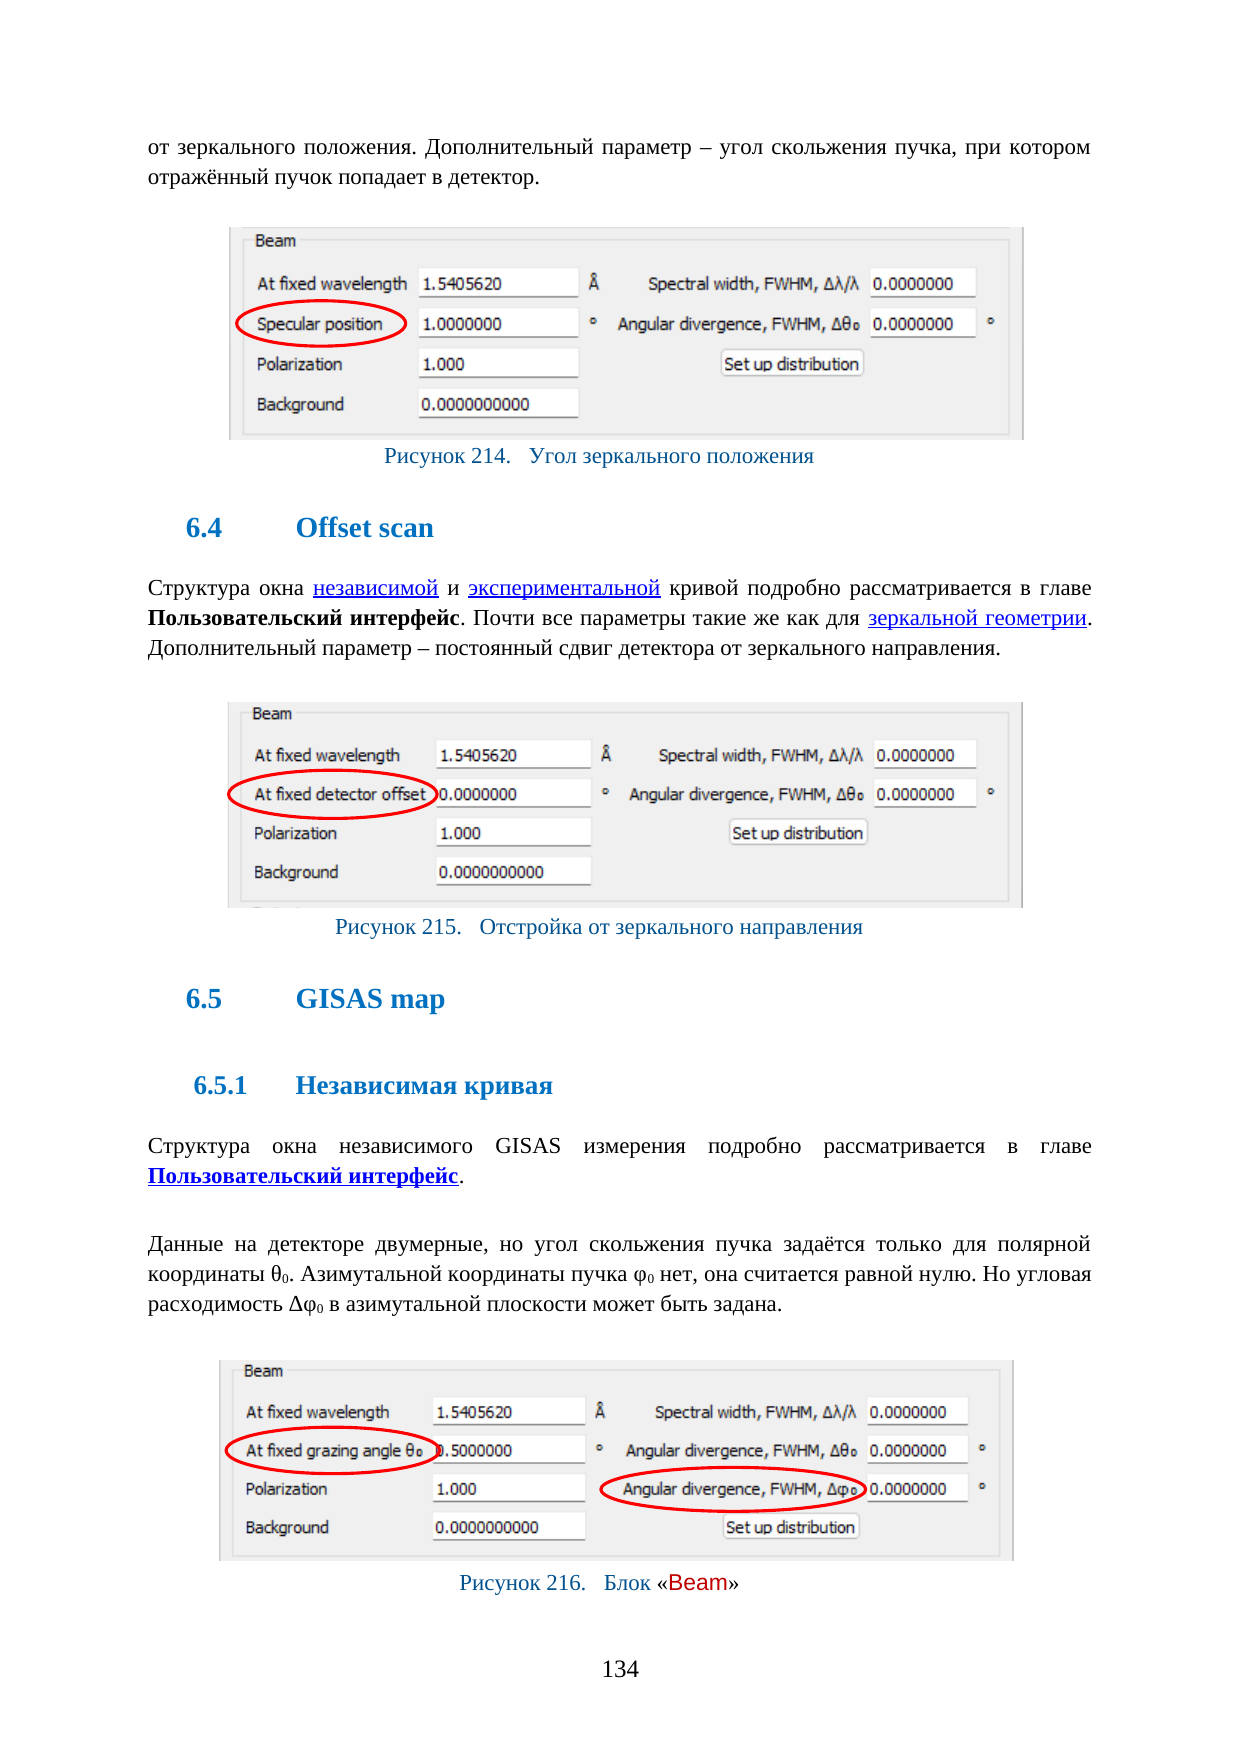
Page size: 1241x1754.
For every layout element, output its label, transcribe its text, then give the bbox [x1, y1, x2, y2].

subtitle Независимая кривая [193, 1069, 1093, 1101]
text Структура окна независимого GISAS измерения подробно рассматривается в главе Пользовательский интерфейс. [148, 1132, 1093, 1188]
picture [227, 702, 1023, 908]
text Структура окна независимой и экспериментальной кривой подробно рассматривается в главе Пользовательский интерфейс. Почти все параметры такие же как для зеркальной геометрии. Дополнительный параметр – постоянный сдвиг детектора от зеркального направления. [148, 573, 1093, 660]
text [148, 133, 1093, 189]
subtitle Offset scan [155, 510, 1093, 543]
picture [231, 772, 435, 816]
picture [229, 227, 1024, 440]
subtitle GISAS map [155, 981, 1093, 1014]
text Данные на детекторе двумерные, но угол скольжения пучка задаётся только для полярной координаты θ0. Азимутальной координаты пучка φ0 нет, она считается равной нулю. Но угловая расходимость Δφ0 в азимутальной плоскости может быть задана. [148, 1230, 1093, 1316]
picture [219, 1360, 1014, 1561]
